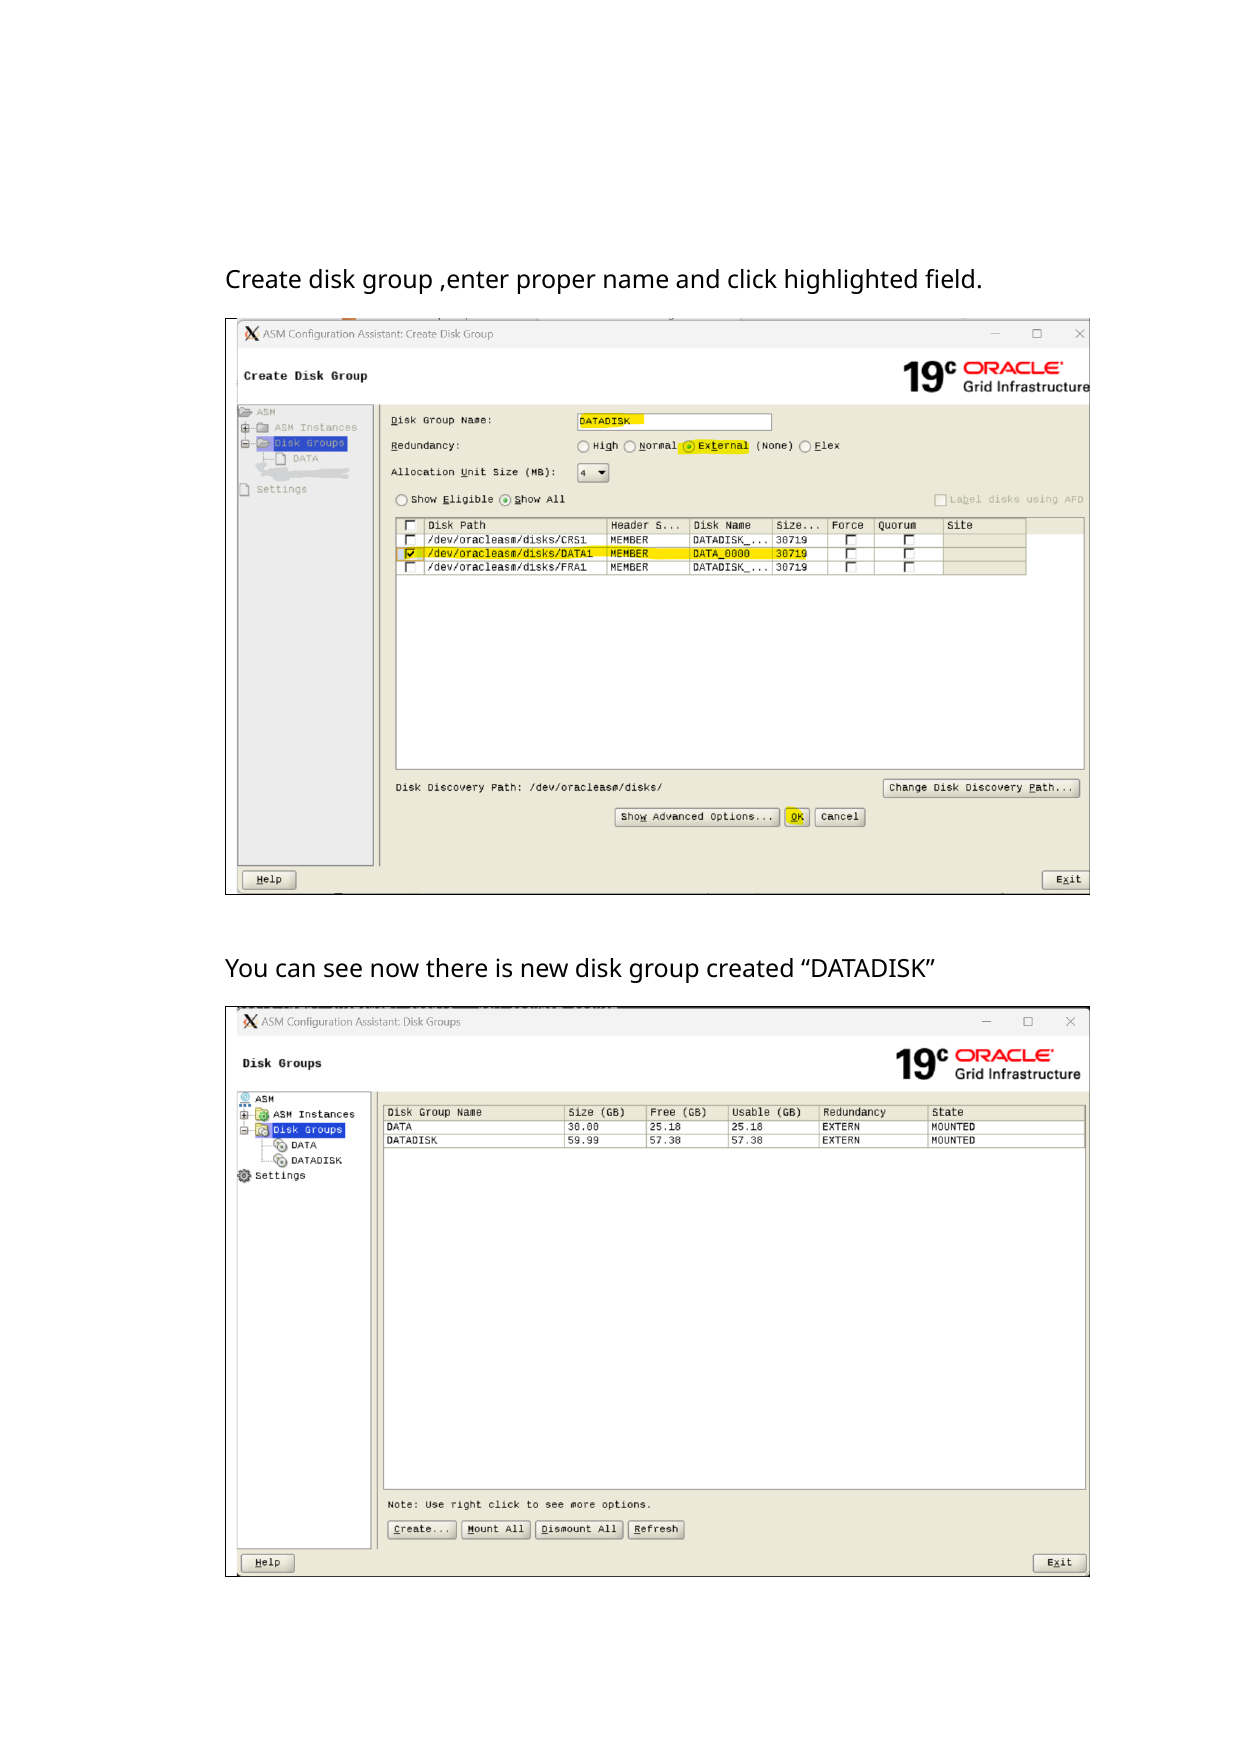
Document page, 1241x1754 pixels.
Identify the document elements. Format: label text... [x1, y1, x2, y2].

text You can see now there is new disk group created “DATADISK” [225, 950, 1090, 984]
picture [236, 1007, 1090, 1577]
picture [236, 318, 1090, 894]
table_header [226, 319, 236, 893]
table_header [226, 1007, 236, 1576]
text Create disk group ,enter proper name and click highlighted field. [225, 262, 1090, 296]
